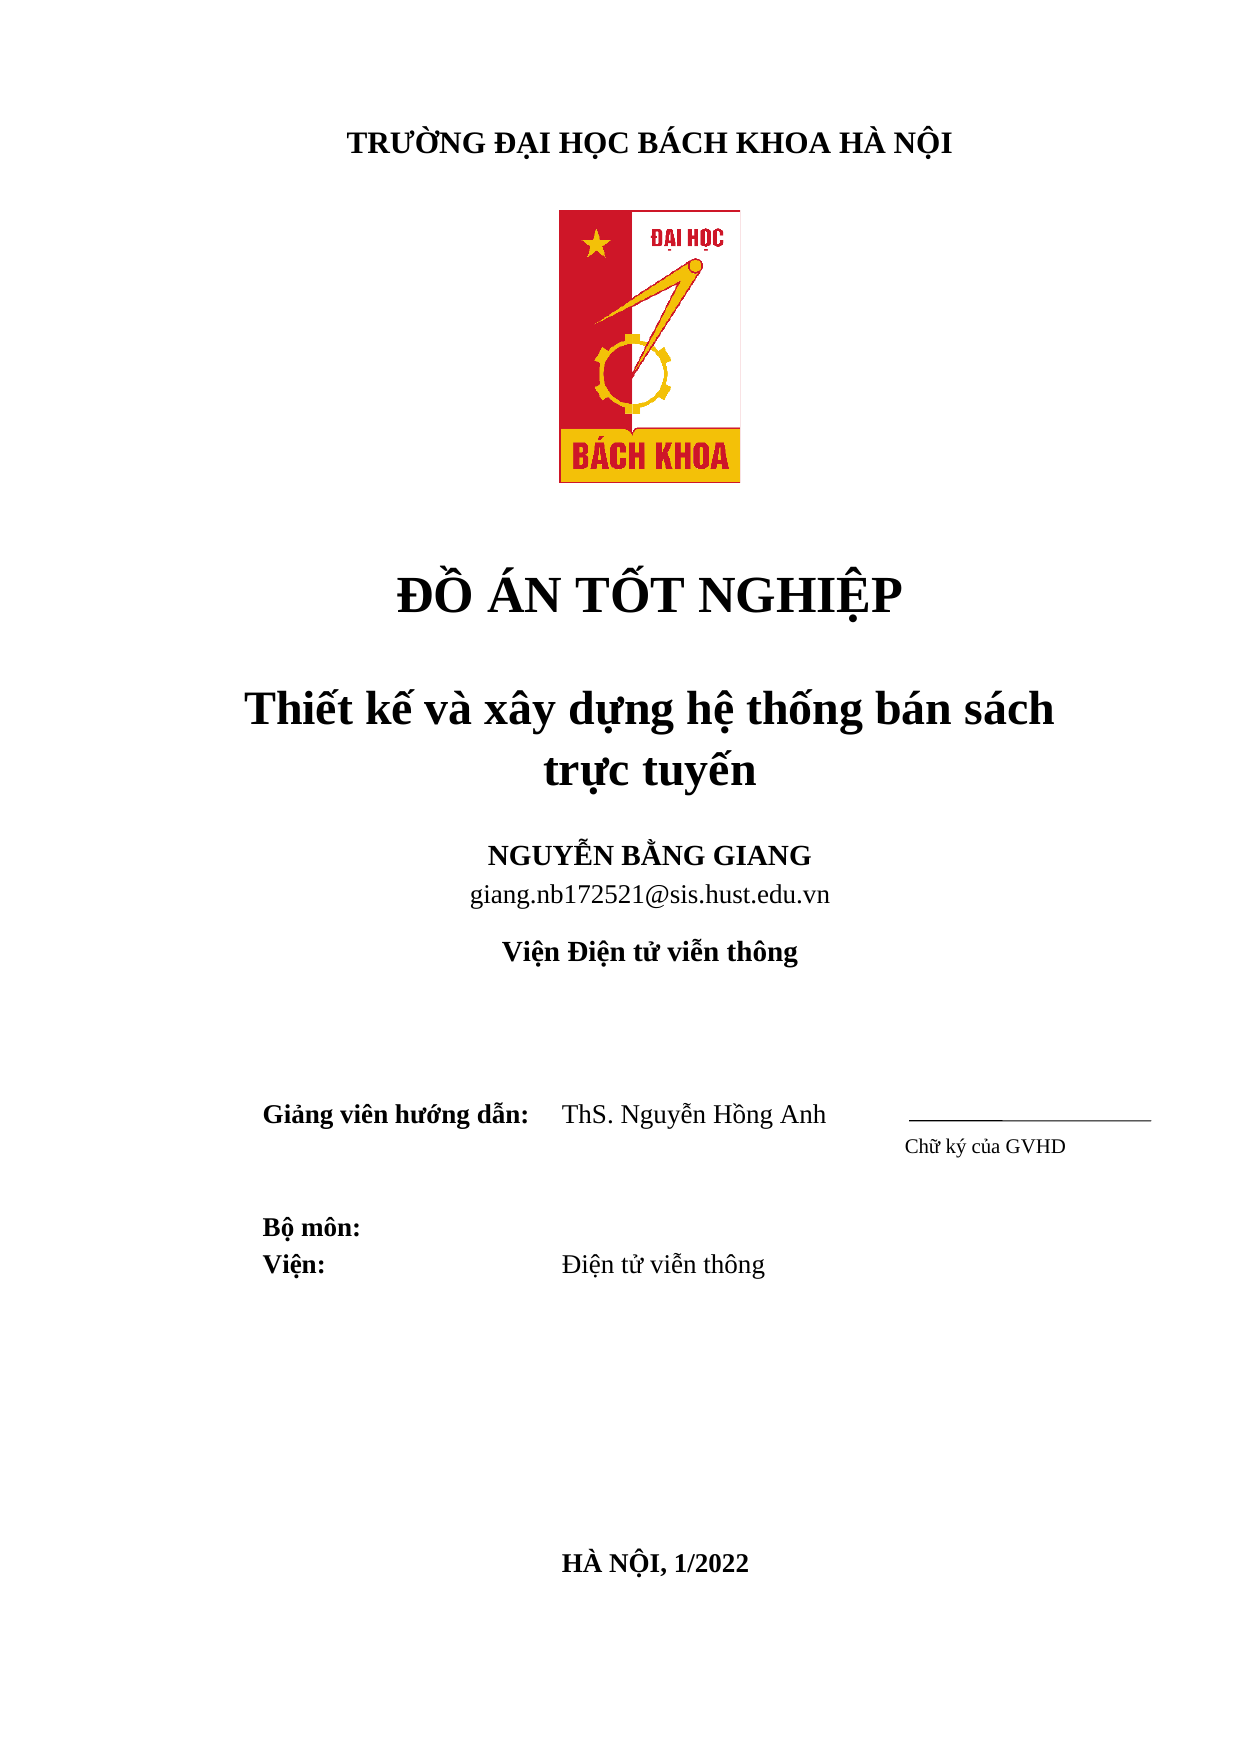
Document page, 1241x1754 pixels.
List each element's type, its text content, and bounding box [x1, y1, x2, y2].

table_cell [550, 1130, 1093, 1242]
table_header Giảng viên hướng dẫn: [218, 1092, 550, 1130]
text Viện Điện tử viễn thông [207, 934, 1092, 968]
picture [559, 210, 741, 483]
text TRƯỜNG ĐẠI HỌC BÁCH KHOA HÀ NỘI [207, 124, 1092, 160]
text ĐỒ ÁN TỐT NGHIỆP [207, 564, 1092, 624]
table_cell Điện tử viễn thông [550, 1242, 1093, 1279]
text giang.nb172521@sis.hust.edu.vn [207, 878, 1092, 909]
table_header ThS. Nguyễn Hồng Anh [550, 1092, 1093, 1130]
text NGUYỄN BẰNG GIANG [207, 838, 1092, 872]
text Thiết kế và xây dựng hệ thống bán sách trực tuyến [207, 680, 1092, 795]
table_cell Viện: [218, 1242, 550, 1279]
table_cell HÀ NỘI, 1/2022 [218, 1279, 1093, 1578]
table_cell Bộ môn: [218, 1130, 550, 1242]
